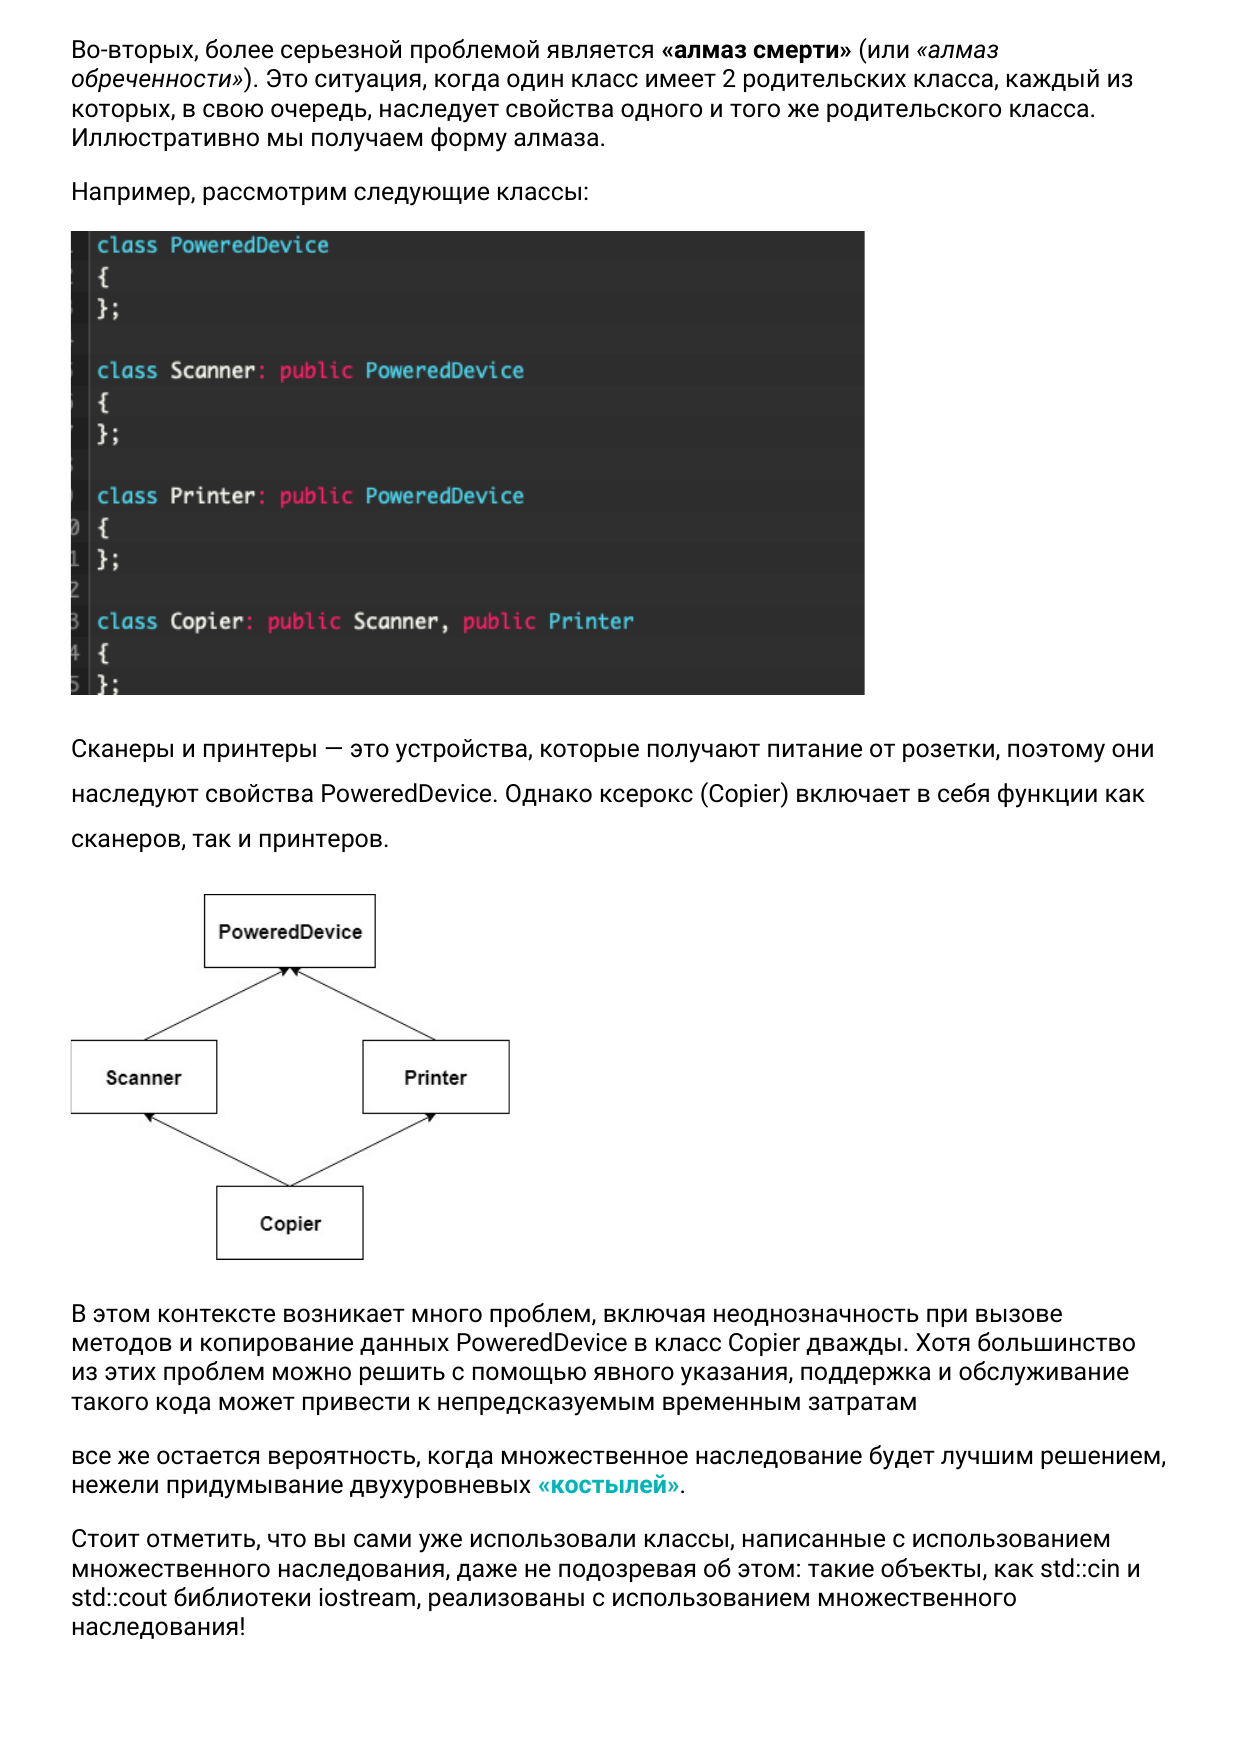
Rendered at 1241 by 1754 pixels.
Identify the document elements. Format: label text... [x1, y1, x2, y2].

text В этом контексте возникает много проблем, включая неоднозначность при вызове методов и копирование данных PoweredDevice в класс Copier дважды. Хотя большинство из этих проблем можно решить с помощью явного указания, поддержка и обслуживание такого кода может привести к непредсказуемым временным затратам [71, 1299, 1169, 1416]
text все же остается вероятность, когда множественное наследование будет лучшим решением, нежели придумывание двухуровневых «костылей». [686, 1441, 1169, 1499]
text Например, рассмотрим следующие классы: [71, 177, 1169, 207]
picture [70, 894, 510, 1260]
picture [70, 231, 865, 695]
text Во-вторых, более серьезной проблемой является «алмаз смерти» (или «алмаз обреченности»). Это ситуация, когда один класс имеет 2 родительских класса, каждый из которых, в свою очередь, наследует свойства одного и того же родительского класса. Иллюстративно мы получаем форму алмаза. [607, 35, 1169, 152]
text Сканеры и принтеры — это устройства, которые получают питание от розетки, поэтому они наследуют свойства PoweredDevice. Однако ксерокс (Copier) включает в себя функции как сканеров, так и принтеров. [71, 734, 1169, 854]
text Стоит отметить, что вы сами уже использовали классы, написанные с использованием множественного наследования, даже не подозревая об этом: такие объекты, как std::cin и std::cout библиотеки iostream, реализованы с использованием множественного наследования! [71, 1524, 1169, 1642]
